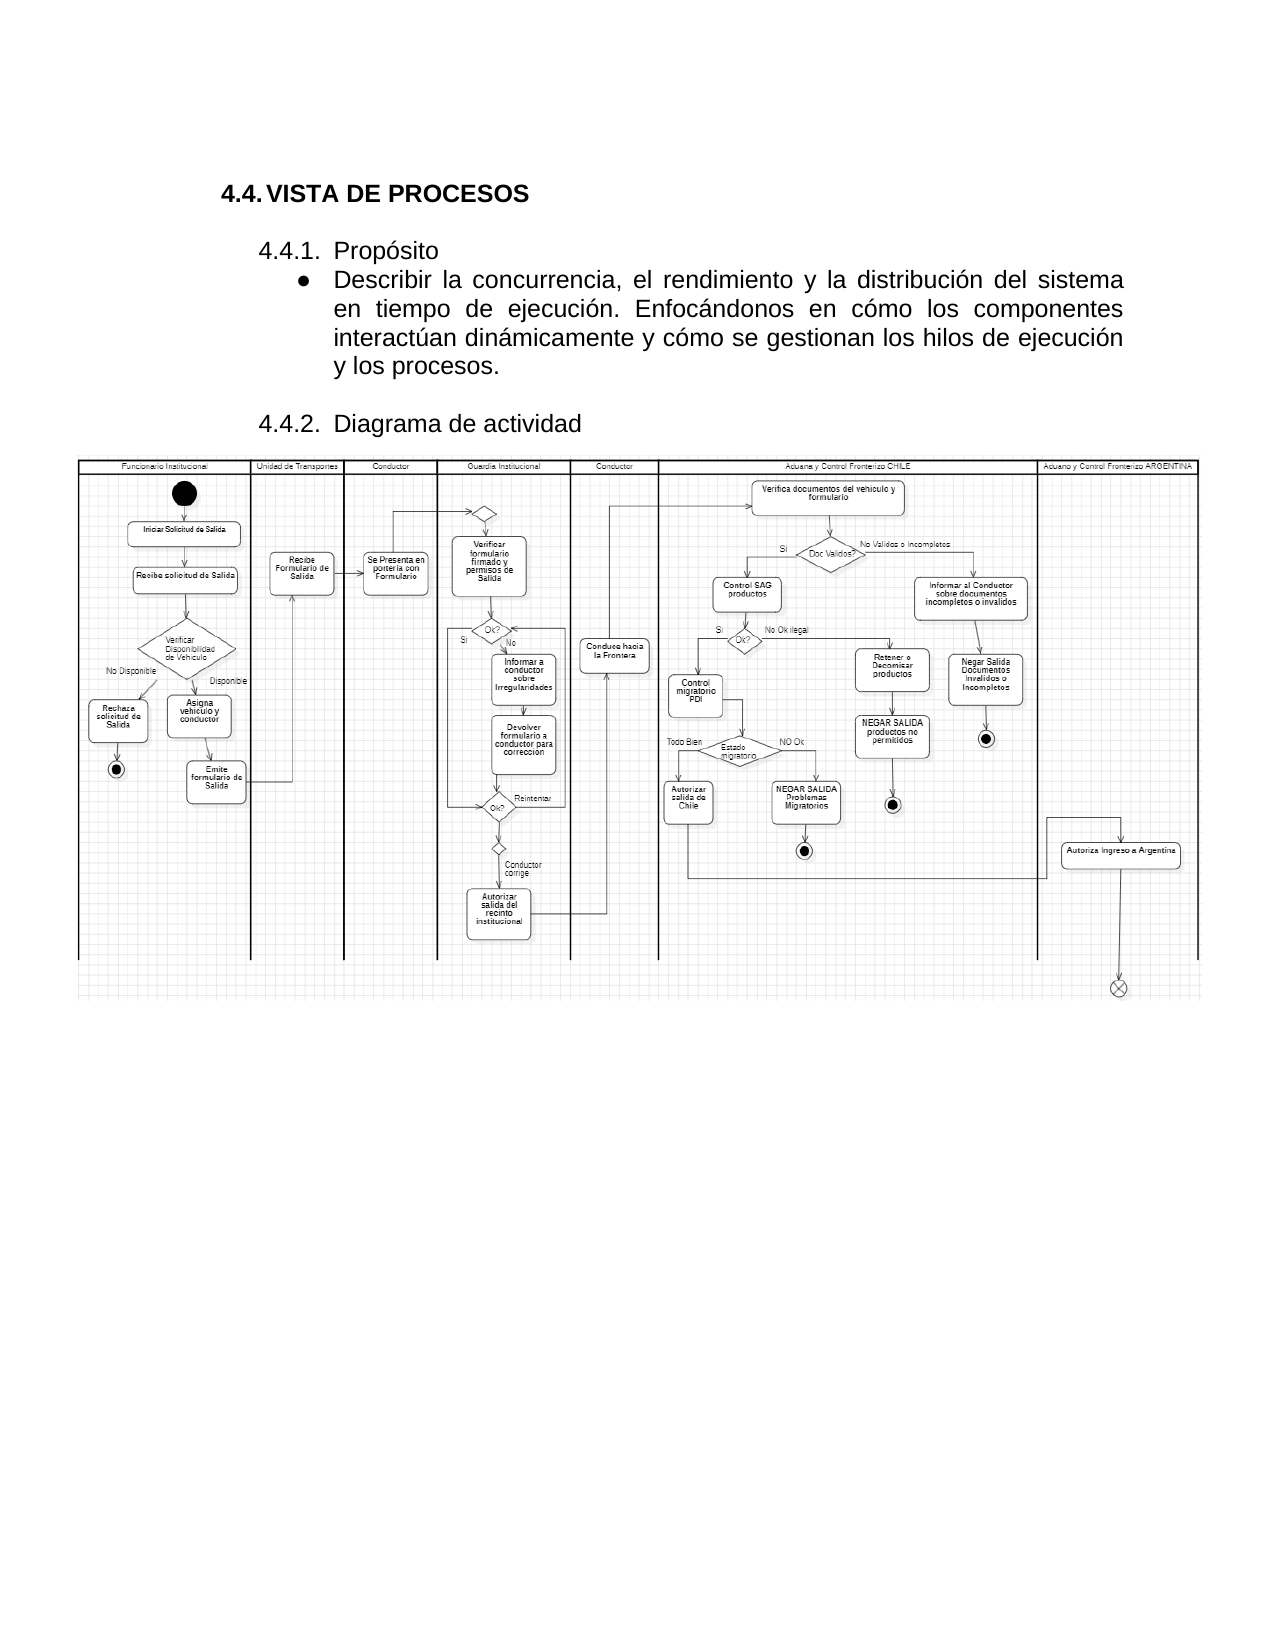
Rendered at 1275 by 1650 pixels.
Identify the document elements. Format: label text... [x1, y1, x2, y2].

list VISTA DE PROCESOS [221, 179, 1125, 207]
list Diagrama de actividad [258, 409, 1125, 437]
picture [77, 455, 1203, 1001]
list Describir la concurrencia, el rendimiento y la distribución del sistema en tiempo de ejecución. Enfocándonos en cómo los componentes interactúan dinámicamente y cómo se gestionan los hilos de ejecución y los procesos. [296, 265, 1125, 380]
list Propósito [258, 236, 1125, 265]
